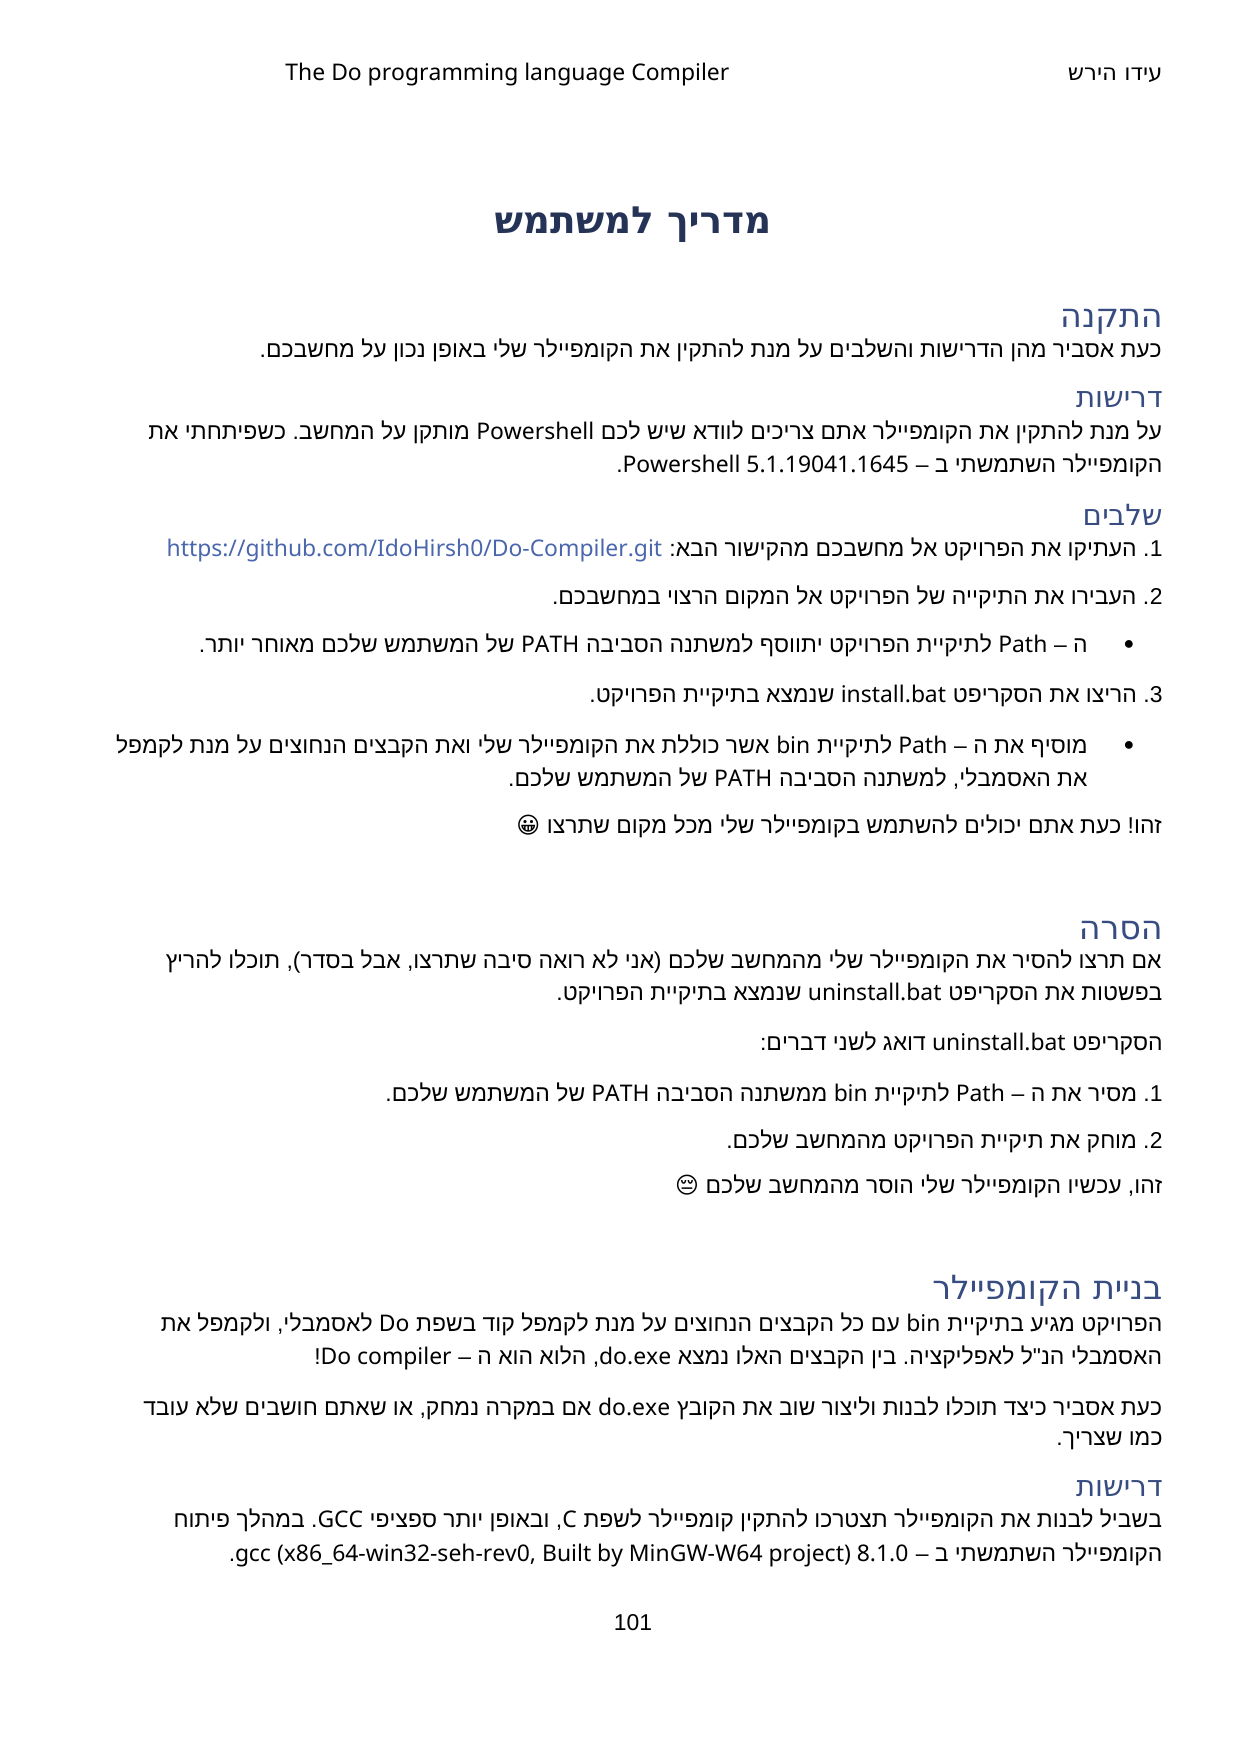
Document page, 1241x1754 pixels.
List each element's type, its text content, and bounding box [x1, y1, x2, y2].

text כעת אסביר כיצד תוכלו לבנות וליצור שוב את הקובץ do.exe אם במקרה נמחק, או שאתם חושבים שלא עובד כמו שצריך. [103, 1391, 1162, 1450]
text 1. העתיקו את הפרויקט אל מחשבכם מהקישור הבא: https://github.com/IdoHirsh0/Do-Compiler.git [103, 532, 1162, 563]
text כעת אסביר מהן הדרישות והשלבים על מנת להתקין את הקומפיילר שלי באופן נכון על מחשבכם. [103, 336, 1162, 362]
text בשביל לבנות את הקומפיילר תצטרכו להתקין קומפיילר לשפת C, ובאופן יותר ספציפי GCC. במהלך פיתוח הקומפיילר השתמשתי ב – gcc (x86_64-win32-seh-rev0, Built by MinGW-W64 project) 8.1.0. [103, 1503, 1162, 1568]
text 2. מוחק את תיקיית הפרויקט מהמחשב שלכם. [103, 1127, 1162, 1153]
text על מנת להתקין את הקומפיילר אתם צריכים לוודא שיש לכם Powershell מותקן על המחשב. כשפיתחתי את הקומפיילר השתמשתי ב – Powershell 5.1.19041.1645. [103, 414, 1162, 479]
text אם תרצו להסיר את הקומפיילר שלי מהמחשב שלכם (אני לא רואה סיבה שתרצו, אבל בסדר), תוכלו להריץ בפשטות את הסקריפט uninstall.bat שנמצא בתיקיית הפרויקט. [103, 947, 1162, 1007]
text 3. הריצו את הסקריפט install.bat שנמצא בתיקיית הפרויקט. [103, 678, 1162, 709]
list ה – Path לתיקיית הפרויקט יתווסף למשתנה הסביבה PATH של המשתמש שלכם מאוחר יותר. [103, 628, 1125, 659]
text 2. העבירו את התיקייה של הפרויקט אל המקום הרצוי במחשבכם. [103, 583, 1162, 609]
subtitle הסרה [103, 908, 1162, 947]
subtitle בניית הקומפיילר [103, 1268, 1162, 1307]
subtitle שלבים [103, 498, 1162, 532]
list מוסיף את ה – Path לתיקיית bin אשר כוללת את הקומפיילר שלי ואת הקבצים הנחוצים על מנת לקמפל את האסמבלי, למשתנה הסביבה PATH של המשתמש שלכם. [103, 729, 1125, 793]
text זהו, עכשיו הקומפיילר שלי הוסר מהמחשב שלכם [103, 1172, 1162, 1199]
text הפרויקט מגיע בתיקיית bin עם כל הקבצים הנחוצים על מנת לקמפל קוד בשפת Do לאסמבלי, ולקמפל את האסמבלי הנ"ל לאפליקציה. בין הקבצים האלו נמצא do.exe, הלוא הוא ה – Do compiler! [103, 1307, 1162, 1372]
text זהו! כעת אתם יכולים להשתמש בקומפיילר שלי מכל מקום שתרצו [103, 812, 1162, 839]
text הסקריפט uninstall.bat דואג לשני דברים: [103, 1026, 1162, 1057]
subtitle התקנה [103, 297, 1162, 336]
subtitle דרישות [103, 381, 1162, 414]
subtitle דרישות [103, 1469, 1162, 1503]
text 1. מסיר את ה – Path לתיקיית bin ממשתנה הסביבה PATH של המשתמש שלכם. [103, 1077, 1162, 1108]
subtitle מדריך למשתמש [103, 198, 1162, 242]
